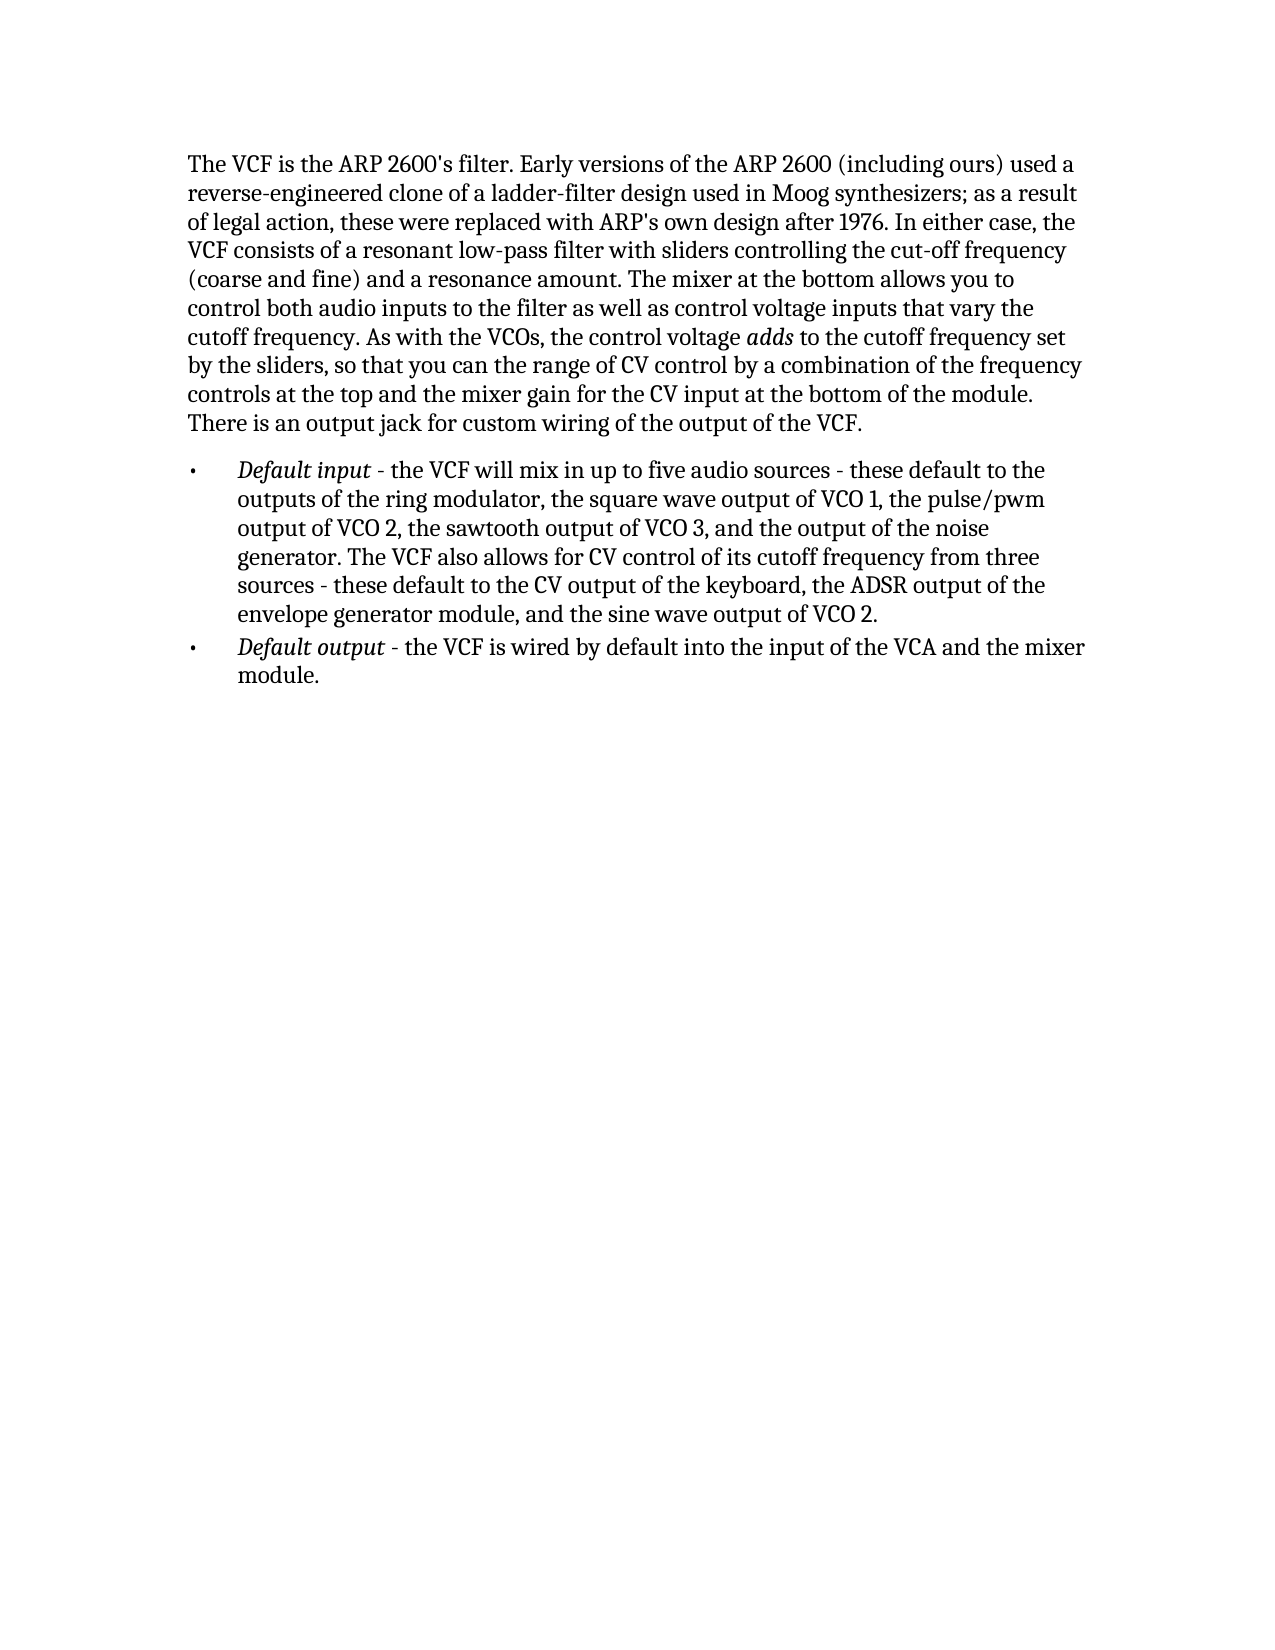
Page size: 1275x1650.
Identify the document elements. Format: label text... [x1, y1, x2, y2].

text The VCF is the ARP 2600's filter. Early versions of the ARP 2600 (including ours) used a reverse-engineered clone of a ladder-filter design used in Moog synthesizers; as a result of legal action, these were replaced with ARP's own design after 1976. In either case, the VCF consists of a resonant low-pass filter with sliders controlling the cut-off frequency (coarse and fine) and a resonance amount. The mixer at the bottom allows you to control both audio inputs to the filter as well as control voltage inputs that vary the cutoff frequency. As with the VCOs, the control voltage adds to the cutoff frequency set by the sliders, so that you can the range of CV control by a combination of the frequency controls at the top and the mixer gain for the CV input at the bottom of the module. There is an output jack for custom wiring of the output of the VCF. [187, 150, 1087, 437]
list Default input - the VCF will mix in up to five audio sources - these default to the outputs of the ring modulator, the square wave output of VCO 1, the pulse/pwm output of VCO 2, the sawtooth output of VCO 3, and the output of the noise generator. The VCF also allows for CV control of its cutoff frequency from three sources - these default to the CV output of the keyboard, the ADSR output of the envelope generator module, and the sine wave output of VCO 2. [187, 456, 1087, 629]
list Default output - the VCF is wired by default into the input of the VCA and the mixer module. [187, 632, 1087, 690]
